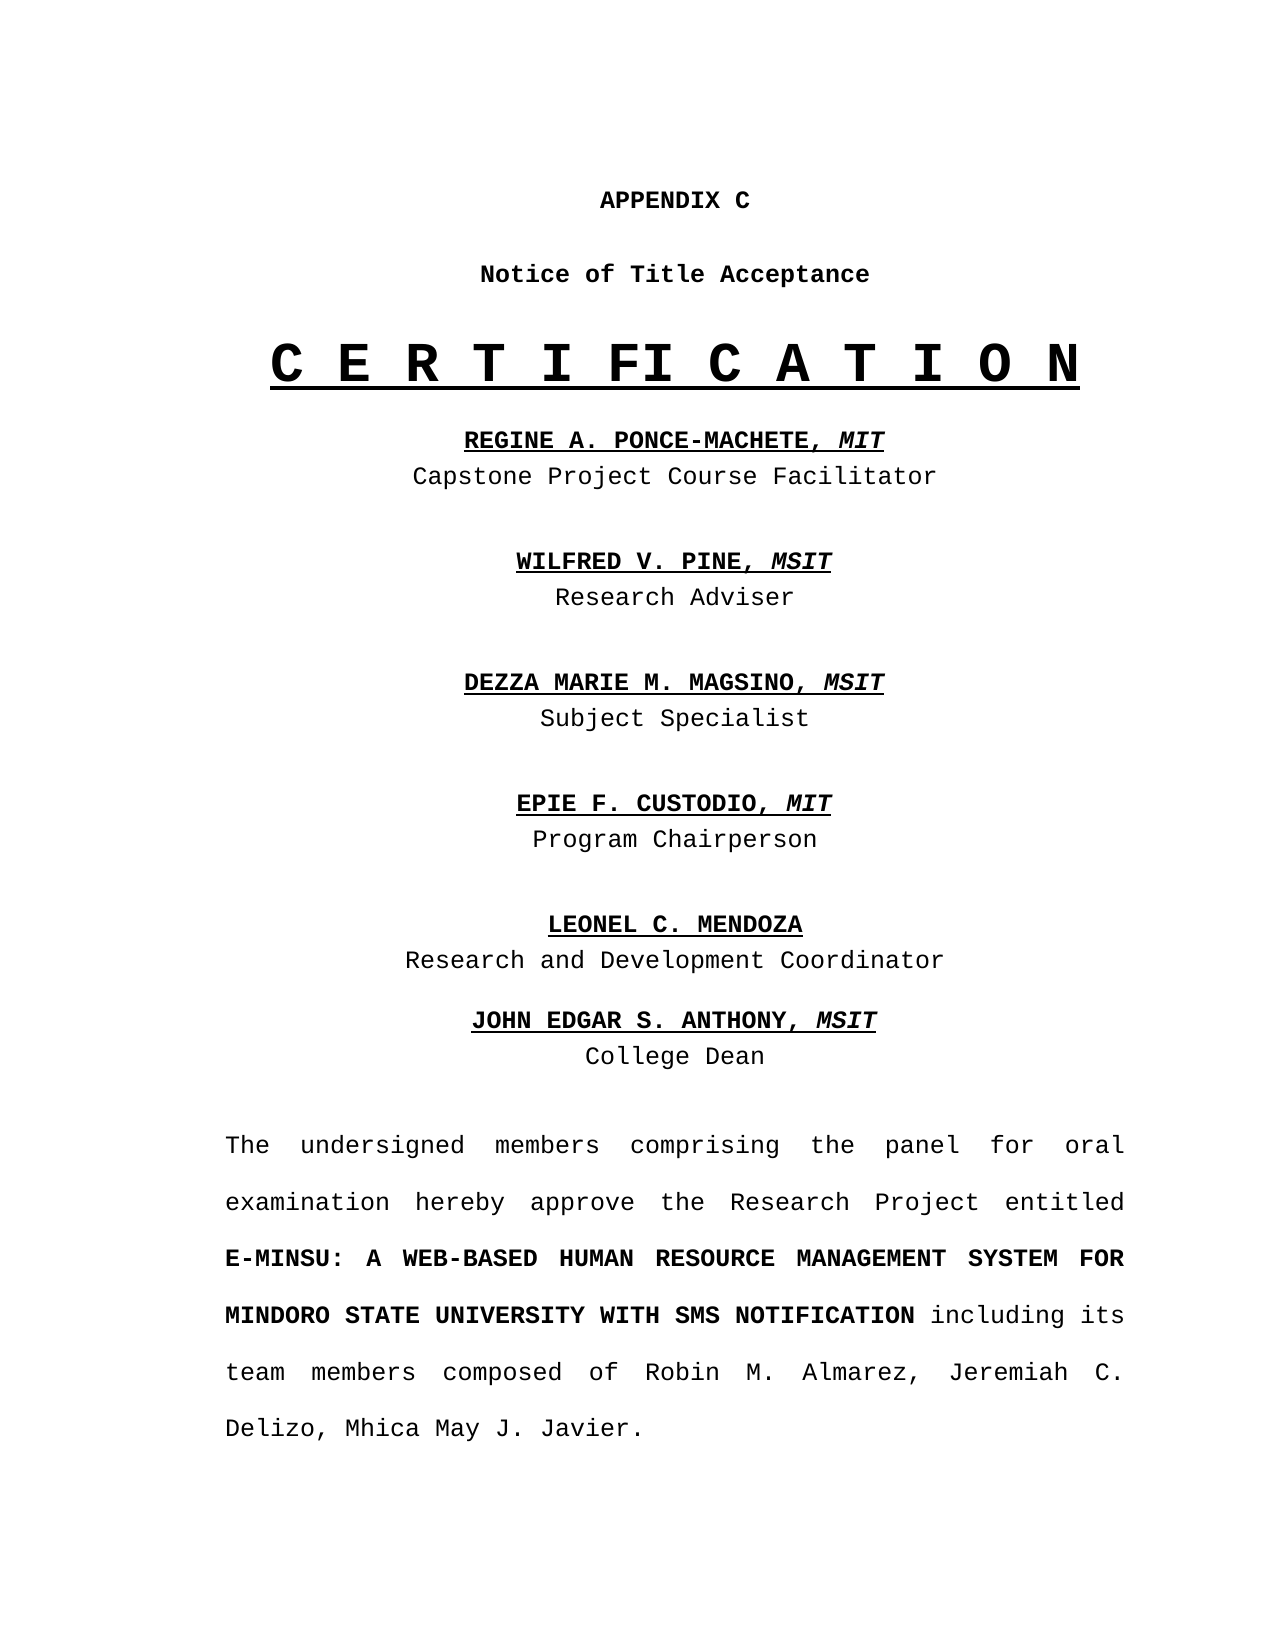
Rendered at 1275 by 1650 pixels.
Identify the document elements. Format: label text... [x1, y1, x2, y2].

text Notice of Title Acceptance [225, 261, 1125, 290]
text The undersigned members comprising the panel for oral examination hereby approve the Research Project entitled E-MINSU: A WEB-BASED HUMAN RESOURCE MANAGEMENT SYSTEM FOR MINDORO STATE UNIVERSITY WITH SMS NOTIFICATION including its team members composed of Robin M. Almarez, Jeremiah C. Delizo, Mhica May J. Javier. [225, 1133, 1125, 1444]
text APPENDIX C [225, 188, 1125, 216]
text C E R T I FI C A T I O N [225, 335, 1125, 398]
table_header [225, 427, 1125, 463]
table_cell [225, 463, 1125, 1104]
